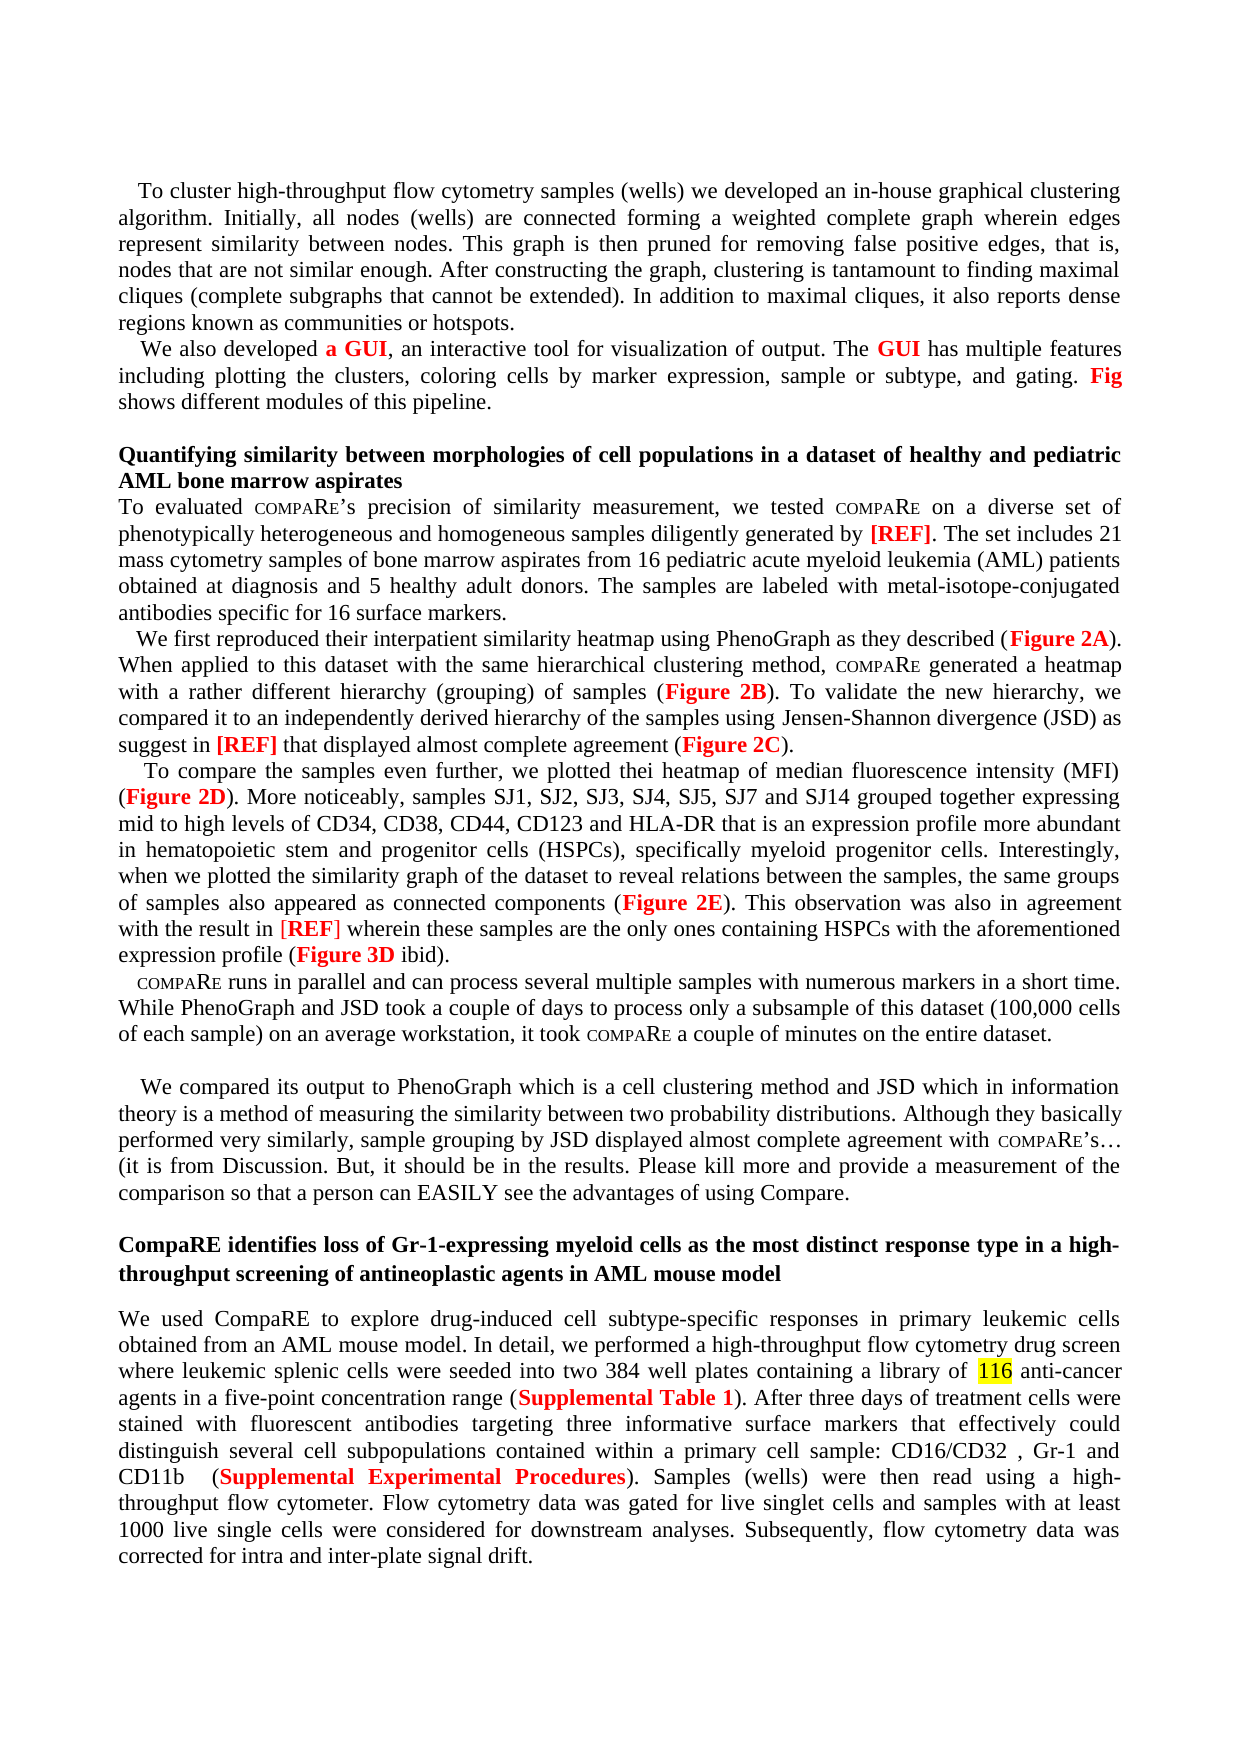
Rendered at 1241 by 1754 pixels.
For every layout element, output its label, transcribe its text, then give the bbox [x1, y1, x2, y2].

text Quantifying similarity between morphologies of cell populations in a dataset of healthy and pediatric AML bone marrow aspirates [118, 441, 1122, 493]
text COMPARE runs in parallel and can process several multiple samples with numerous markers in a short time. While PhenoGraph and JSD took a couple of days to process only a subsample of this dataset (100,000 cells of each sample) on an average workstation, it took COMPARE a couple of minutes on the entire dataset. [118, 968, 1122, 1047]
text To compare the samples even further, we plotted thei heatmap of median fluorescence intensity (MFI) (Figure 2D). More noticeably, samples SJ1, SJ2, SJ3, SJ4, SJ5, SJ7 and SJ14 grouped together expressing mid to high levels of CD34, CD38, CD44, CD123 and HLA-DR that is an expression profile more abundant in hematopoietic stem and progenitor cells (HSPCs), specifically myeloid progenitor cells. Interestingly, when we plotted the similarity graph of the dataset to reveal relations between the samples, the same groups of samples also appeared as connected components (Figure 2E). This observation was also in agreement with the result in [REF] wherein these samples are the only ones containing HSPCs with the aforementioned expression profile (Figure 3D ibid). [118, 757, 1122, 968]
text We used CompaRE to explore drug-induced cell subtype-specific responses in primary leukemic cells obtained from an AML mouse model. In detail, we performed a high-throughput flow cytometry drug screen where leukemic splenic cells were seeded into two 384 well plates containing a library of 116 anti-cancer agents in a five-point concentration range (Supplemental Table 1). After three days of treatment cells were stained with fluorescent antibodies targeting three informative surface markers that effectively could distinguish several cell subpopulations contained within a primary cell sample: CD16/CD32 , Gr-1 and CD11b (Supplemental Experimental Procedures). Samples (wells) were then read using a high-throughput flow cytometer. Flow cytometry data was gated for live singlet cells and samples with at least 1000 live single cells were considered for downstream analyses. Subsequently, flow cytometry data was corrected for intra and inter-plate signal drift. [118, 1305, 1122, 1568]
text We compared its output to PhenoGraph which is a cell clustering method and JSD which in information theory is a method of measuring the similarity between two probability distributions. Although they basically performed very similarly, sample grouping by JSD displayed almost complete agreement with COMPARE’s… (it is from Discussion. But, it should be in the results. Please kill more and provide a measurement of the comparison so that a person can EASILY see the advantages of using Compare. [118, 1073, 1122, 1205]
text We also developed a GUI, an interactive tool for visualization of output. The GUI has multiple features including plotting the clusters, coloring cells by marker expression, sample or subtype, and gating. Fig shows different modules of this pipeline. [118, 335, 1122, 414]
text We first reproduced their interpatient similarity heatmap using PhenoGraph as they described (Figure 2A). When applied to this dataset with the same hierarchical clustering method, COMPARE generated a heatmap with a rather different hierarchy (grouping) of samples (Figure 2B). To validate the new hierarchy, we compared it to an independently derived hierarchy of the samples using Jensen-Shannon divergence (JSD) as suggest in [REF] that displayed almost complete agreement (Figure 2C). [118, 625, 1122, 757]
text CompaRE identifies loss of Gr-1-expressing myeloid cells as the most distinct response type in a high-throughput screening of antineoplastic agents in AML mouse model [118, 1231, 1122, 1286]
text To evaluated COMPARE’s precision of similarity measurement, we tested COMPARE on a diverse set of phenotypically heterogeneous and homogeneous samples diligently generated by [REF]. The set includes 21 mass cytometry samples of bone marrow aspirates from 16 pediatric acute myeloid leukemia (AML) patients obtained at diagnosis and 5 healthy adult donors. The samples are labeled with metal-isotope-conjugated antibodies specific for 16 surface markers. [118, 493, 1122, 625]
text To cluster high-throughput flow cytometry samples (wells) we developed an in-house graphical clustering algorithm. Initially, all nodes (wells) are connected forming a weighted complete graph wherein edges represent similarity between nodes. This graph is then pruned for removing false positive edges, that is, nodes that are not similar enough. After constructing the graph, clustering is tantamount to finding maximal cliques (complete subgraphs that cannot be extended). In addition to maximal cliques, it also reports dense regions known as communities or hotspots. [118, 177, 1122, 335]
